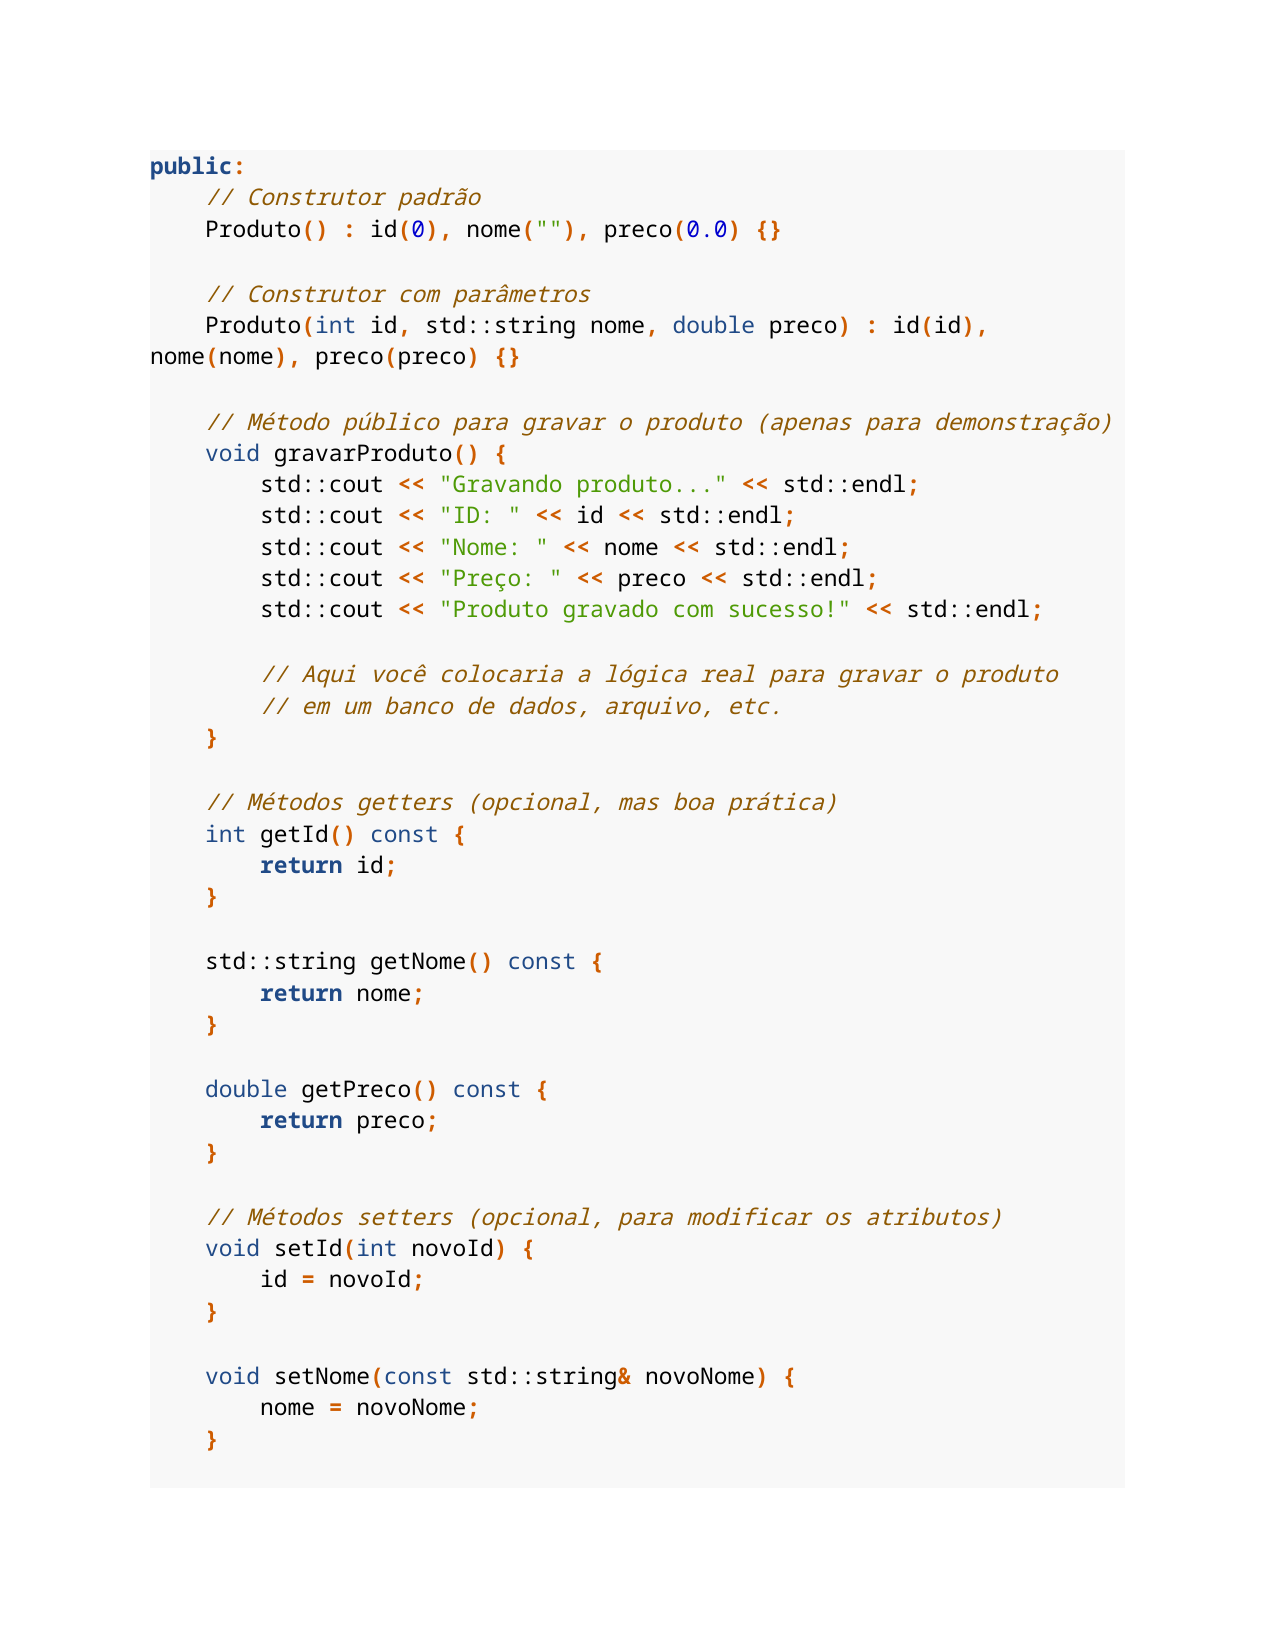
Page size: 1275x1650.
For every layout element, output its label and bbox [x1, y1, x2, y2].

text [150, 150, 1125, 1488]
